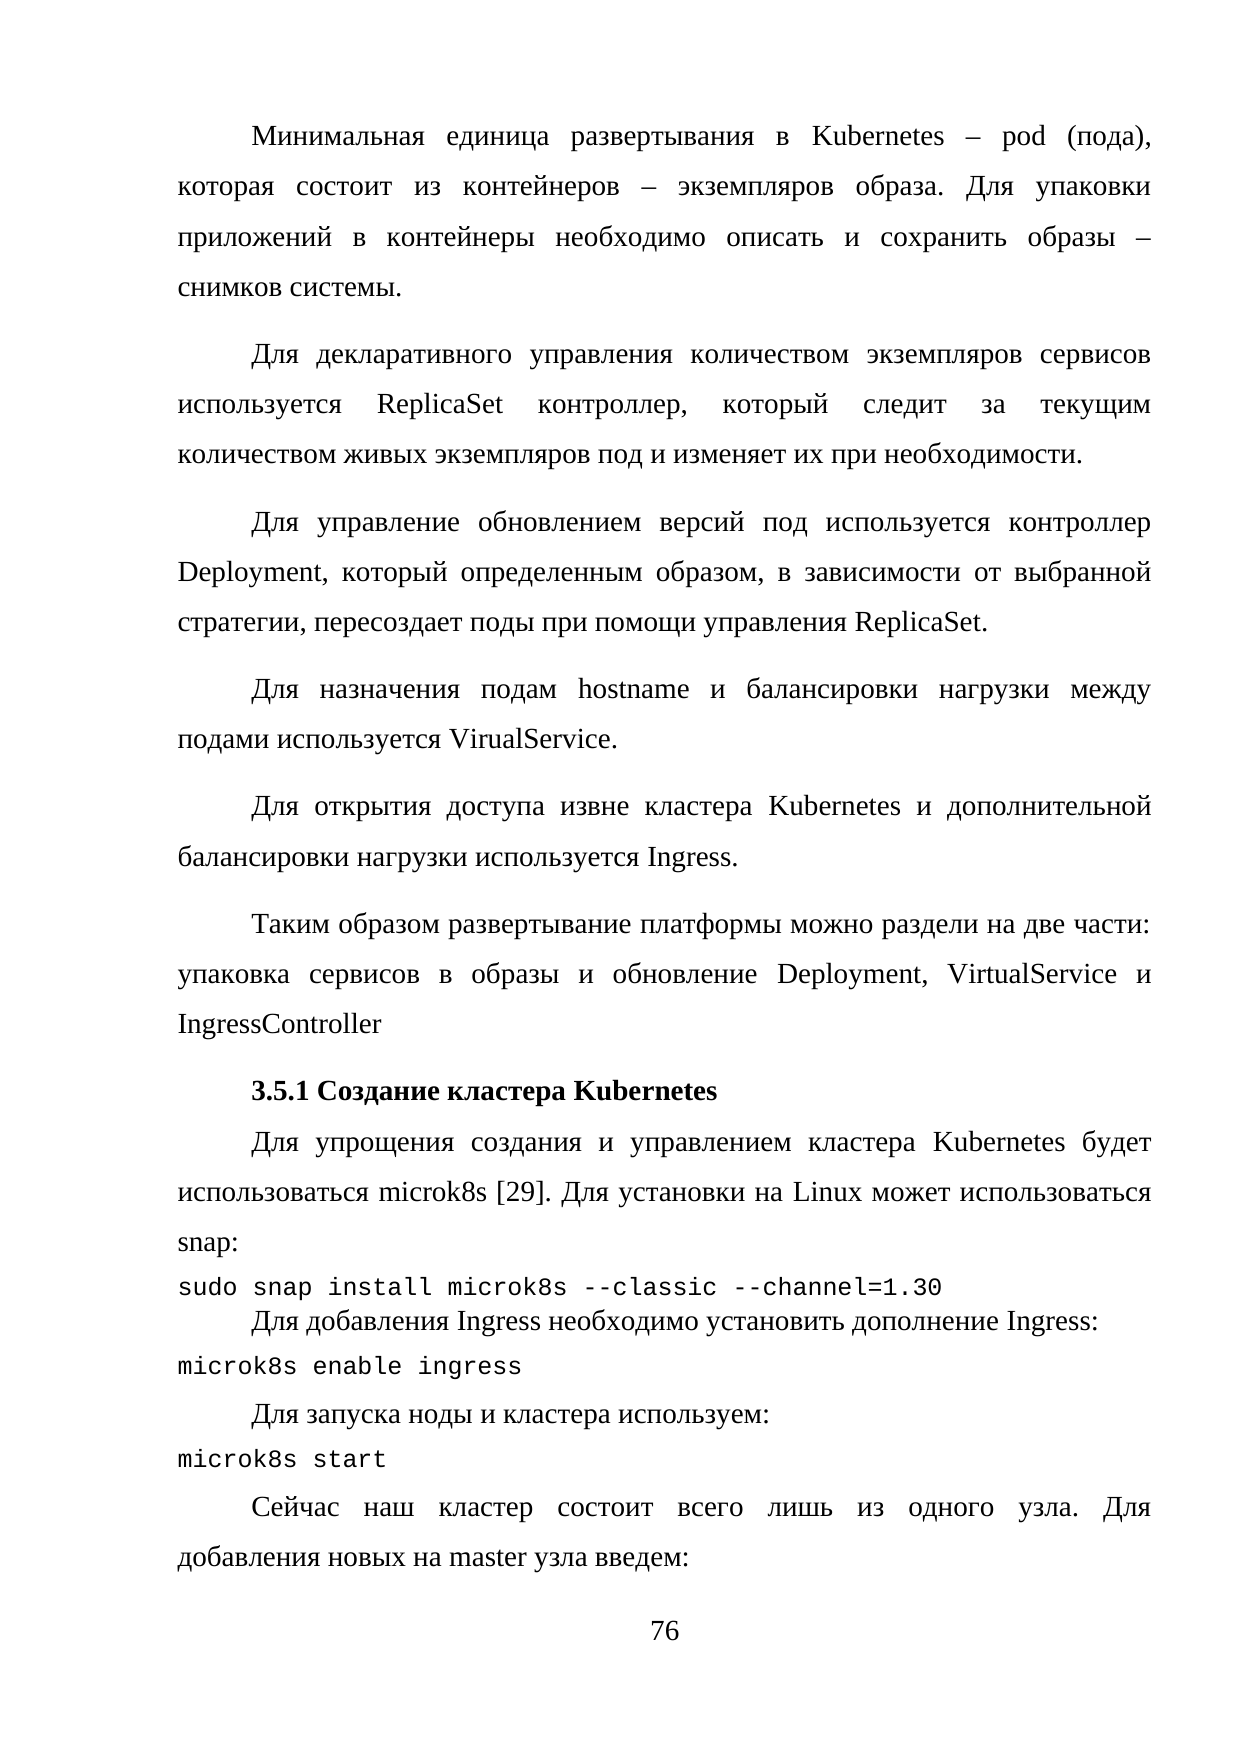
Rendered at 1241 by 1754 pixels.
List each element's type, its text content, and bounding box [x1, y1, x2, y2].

text Для открытия доступа извне кластера Kubernetes и дополнительной балансировки нагрузки используется Ingress. [177, 788, 1152, 872]
text Для назначения подам hostname и балансировки нагрузки между подами используется VirualService. [177, 671, 1152, 755]
text Для добавления Ingress необходимо установить дополнение Ingress: [177, 1303, 1152, 1337]
text microk8s enable ingress [177, 1353, 1152, 1382]
text 3.5.1 Создание кластера Kubernetes [177, 1073, 1152, 1107]
text Для запуска ноды и кластера используем: [177, 1396, 1152, 1429]
text sudo snap install microk8s --classic --channel=1.30 [177, 1275, 1152, 1303]
text Минимальная единица развертывания в Kubernetes – pod (пода), которая состоит из контейнеров – экземпляров образа. Для упаковки приложений в контейнеры необходимо описать и сохранить образы – снимков системы. [177, 118, 1152, 303]
text Таким образом развертывание платформы можно раздели на две части: упаковка сервисов в образы и обновление Deployment, VirtualService и IngressController [177, 906, 1152, 1040]
text Для управление обновлением версий под используется контроллер Deployment, который определенным образом, в зависимости от выбранной стратегии, пересоздает поды при помощи управления ReplicaSet. [177, 504, 1152, 638]
text Для декларативного управления количеством экземпляров сервисов используется ReplicaSet контроллер, который следит за текущим количеством живых экземпляров под и изменяет их при необходимости. [177, 336, 1152, 470]
text Сейчас наш кластер состоит всего лишь из одного узла. Для добавления новых на master узла введем: [177, 1489, 1152, 1572]
text microk8s start [177, 1446, 1152, 1474]
text Для упрощения создания и управлением кластера Kubernetes будет использоваться microk8s [29]. Для установки на Linux может использоваться snap: [177, 1124, 1152, 1258]
